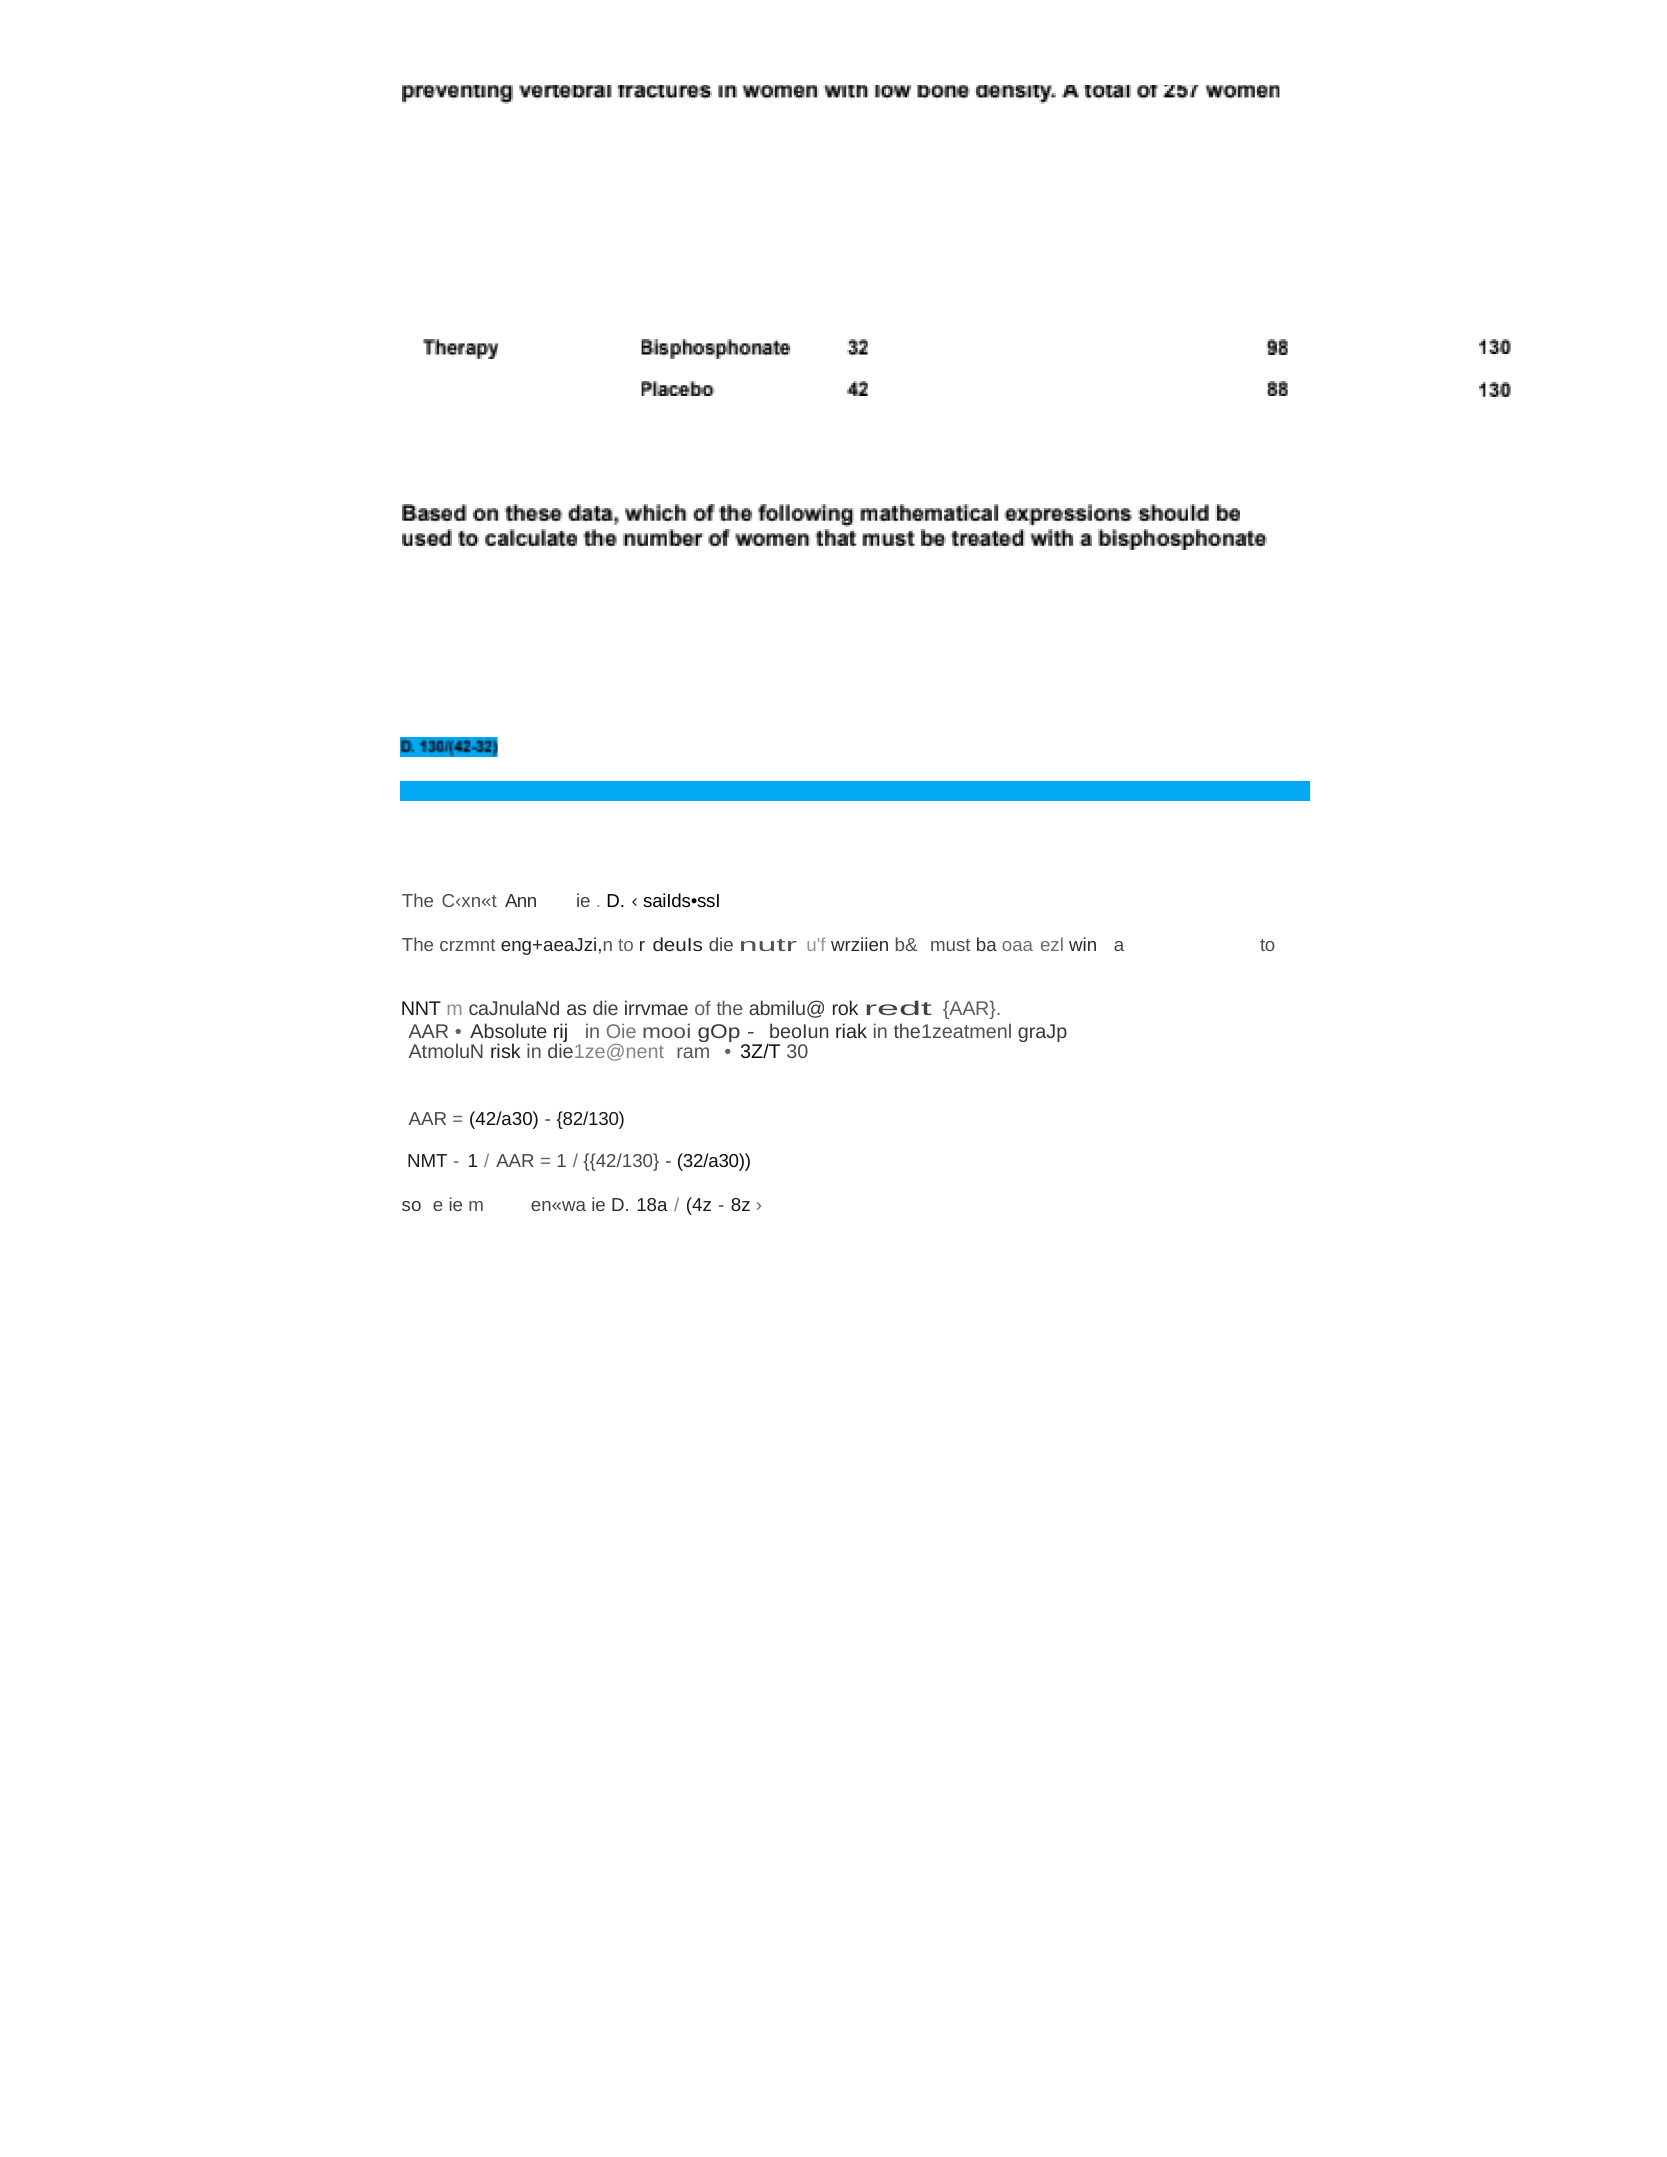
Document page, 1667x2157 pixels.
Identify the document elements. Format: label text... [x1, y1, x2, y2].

text The C‹xn«t Ann ie . D. ‹ saiIds•ssI [402, 890, 1549, 911]
picture [402, 504, 1240, 527]
picture [1266, 381, 1288, 396]
picture [1479, 339, 1511, 399]
text NMT - 1 / AAR = 1 / {{42/130} - (32/a30)) [407, 1150, 1549, 1171]
text AAR • Absolute rij in Oie mooi gOp - beoIun riak in the1zeatmenl graJp AtmoluN risk in die1ze@nent ram • 3Z/T 30 [408, 1022, 1069, 1063]
text NNT m caJnulaNd as die irrvmae of the abmilu@ rok redt {AAR}. [401, 997, 1549, 1020]
picture [641, 339, 868, 359]
picture [1266, 339, 1288, 355]
text The crzmnt eng+aeaJzi,n to r deuIs die nutr u'f wrziien b& must ba oaa ezl win a to [402, 933, 1549, 955]
picture [422, 339, 499, 359]
picture [402, 529, 1267, 550]
text so e ie m en«wa ie D. 18a / (4z - 8z › [401, 1193, 1549, 1215]
picture [641, 381, 868, 396]
text AAR = (42/a30) - {82/130) [408, 1108, 1549, 1129]
picture [402, 85, 1280, 104]
